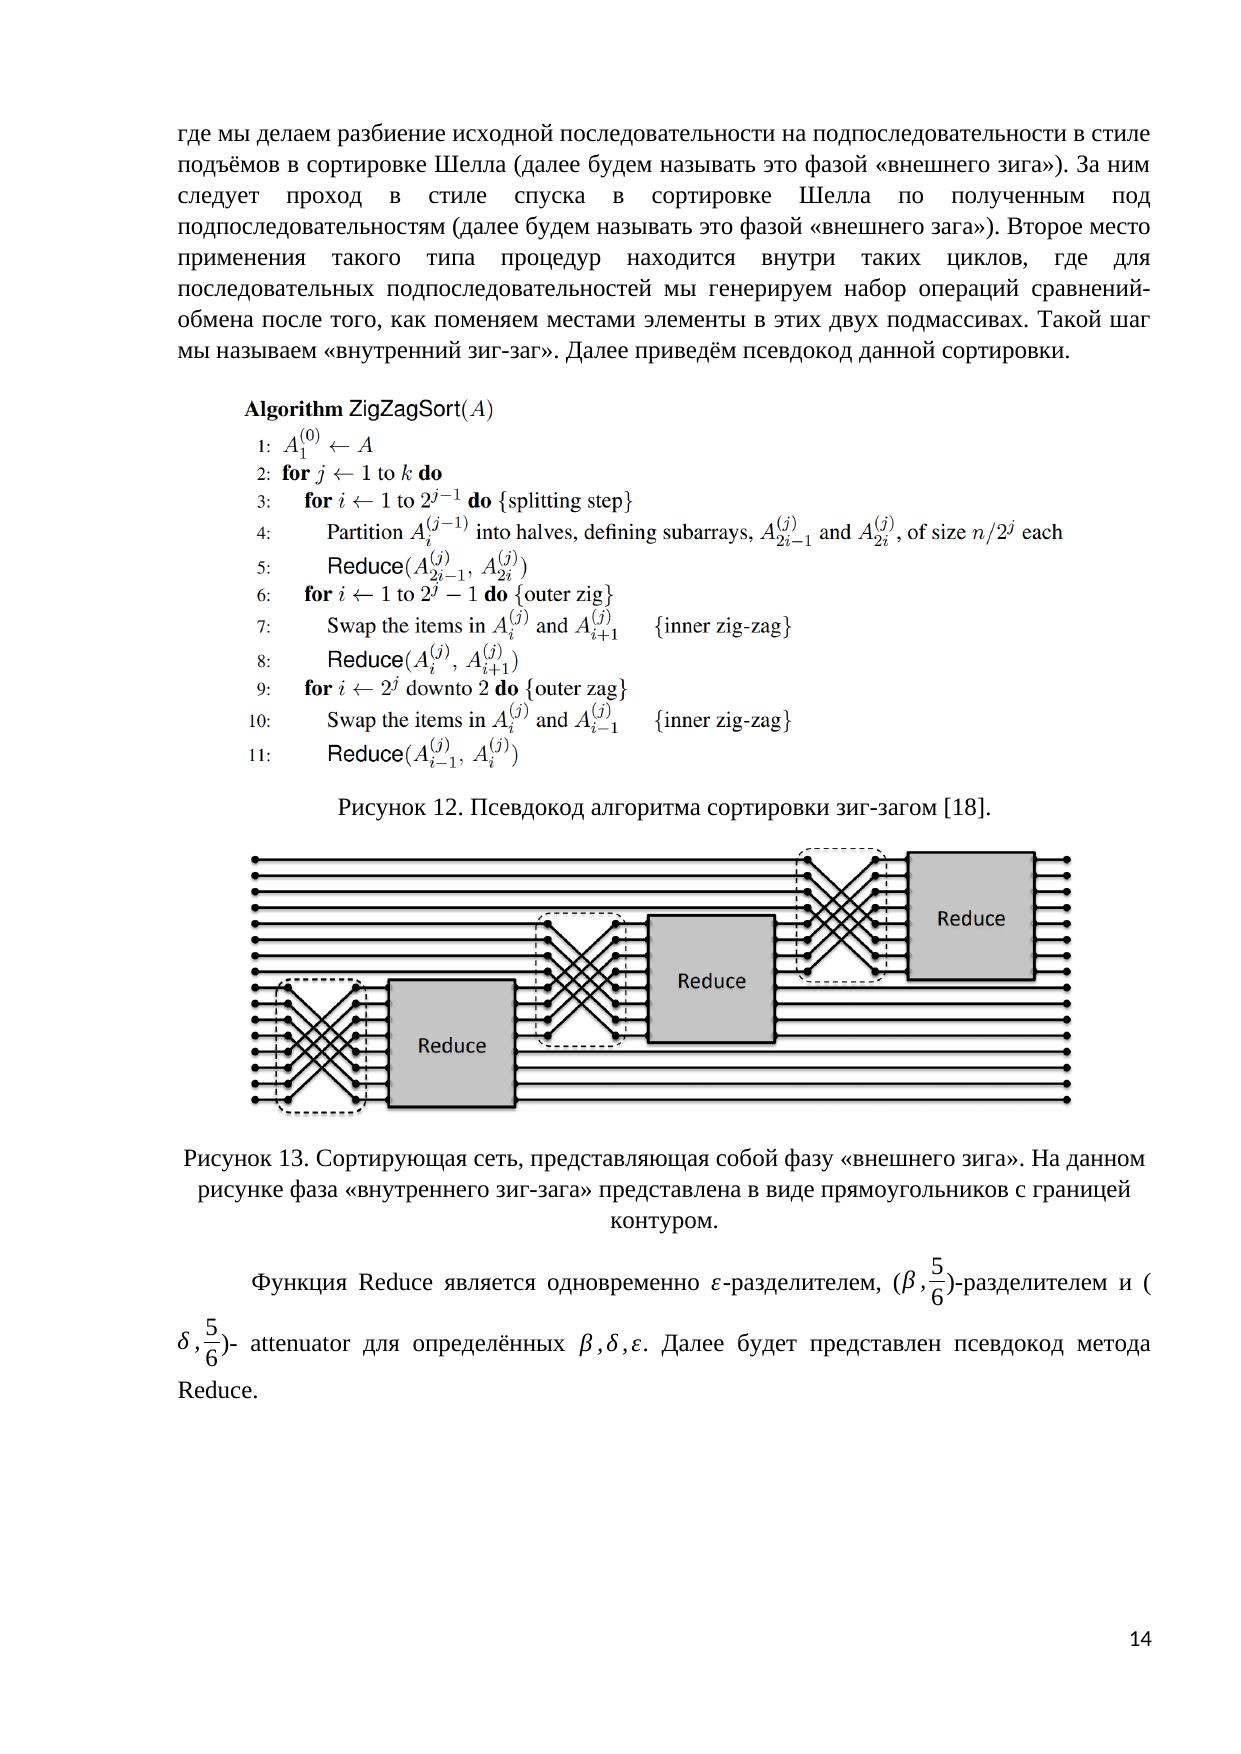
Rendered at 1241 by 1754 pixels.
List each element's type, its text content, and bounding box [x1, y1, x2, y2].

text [177, 118, 1152, 364]
text Рисунок 13. Сортирующая сеть, представляющая собой фазу «внешнего зига». На данном рисунке фаза «внутреннего зиг-зага» представлена в виде прямоугольников с границей контуром. [177, 1143, 1152, 1233]
text Функция Reduce является одновременно -разделителем, ()-разделителем и ()- attenuator для определённых . Далее будет представлен псевдокод метода Reduce. [177, 1252, 1152, 1403]
picture [232, 383, 1097, 773]
picture [229, 839, 1100, 1124]
text Рисунок 12. Псевдокод алгоритма сортировки зиг-загом [18]. [177, 792, 1152, 821]
